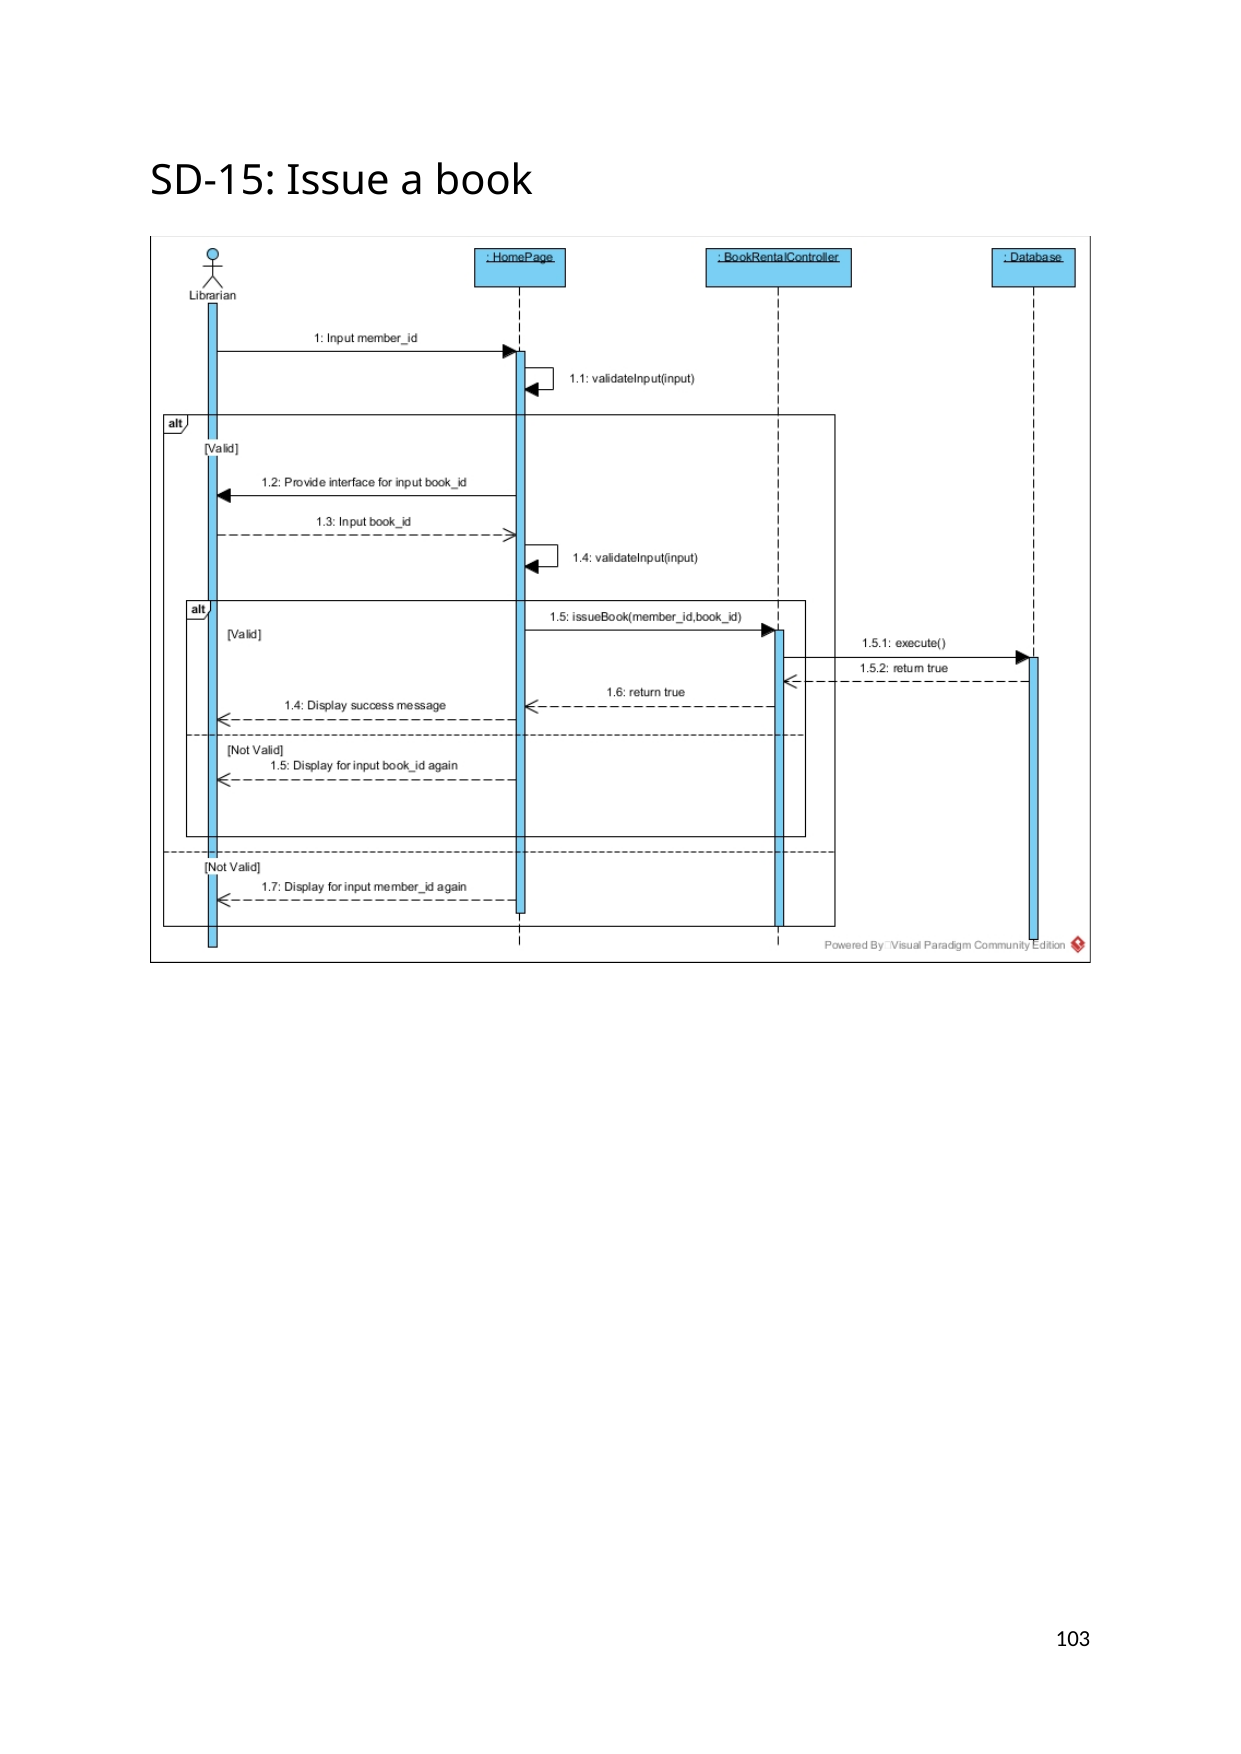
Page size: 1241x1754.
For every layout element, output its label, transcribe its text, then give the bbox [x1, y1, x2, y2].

text SD-15: Issue a book [150, 150, 1090, 207]
picture [150, 236, 1091, 963]
